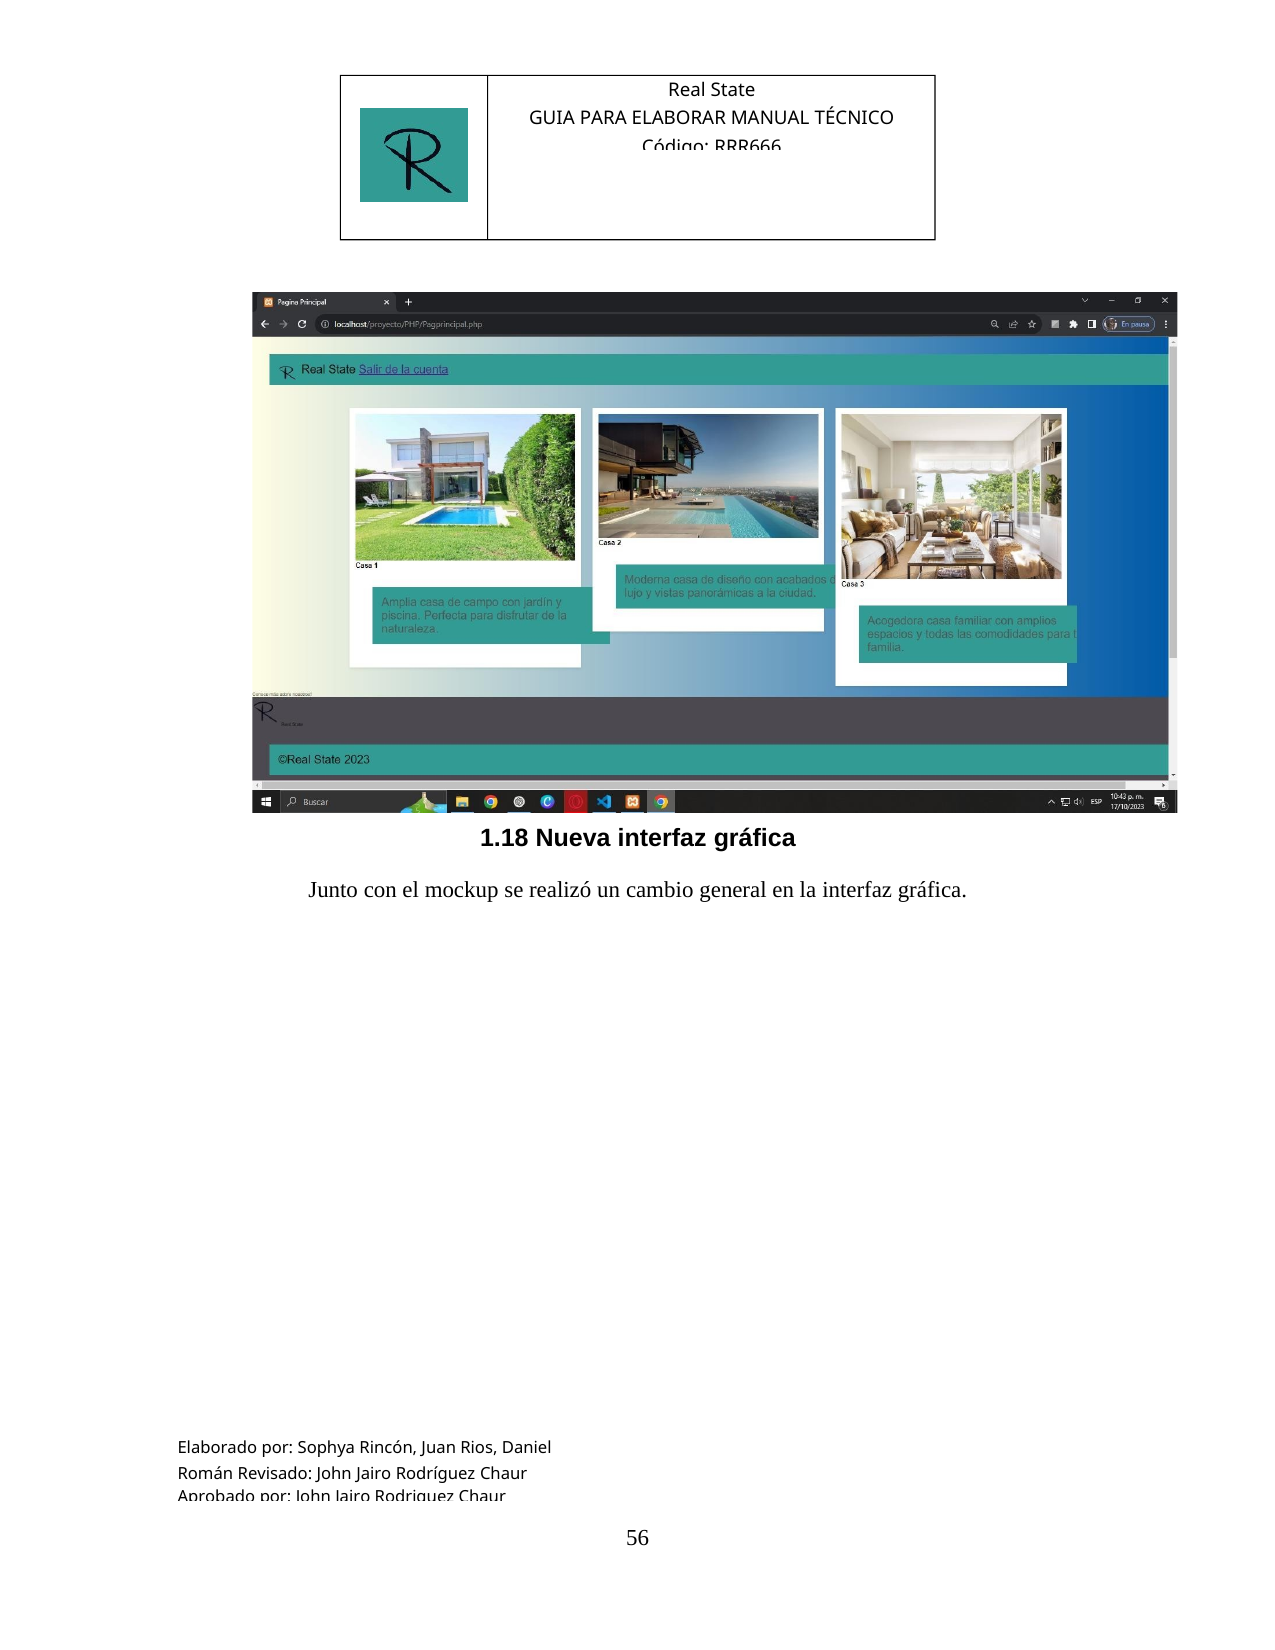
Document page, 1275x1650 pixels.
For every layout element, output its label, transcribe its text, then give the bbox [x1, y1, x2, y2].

text Junto con el mockup se realizó un cambio general en la interfaz gráfica. [308, 876, 1183, 903]
picture [252, 292, 1178, 813]
list Nueva interfaz gráfica [480, 823, 1183, 851]
picture [360, 108, 468, 202]
